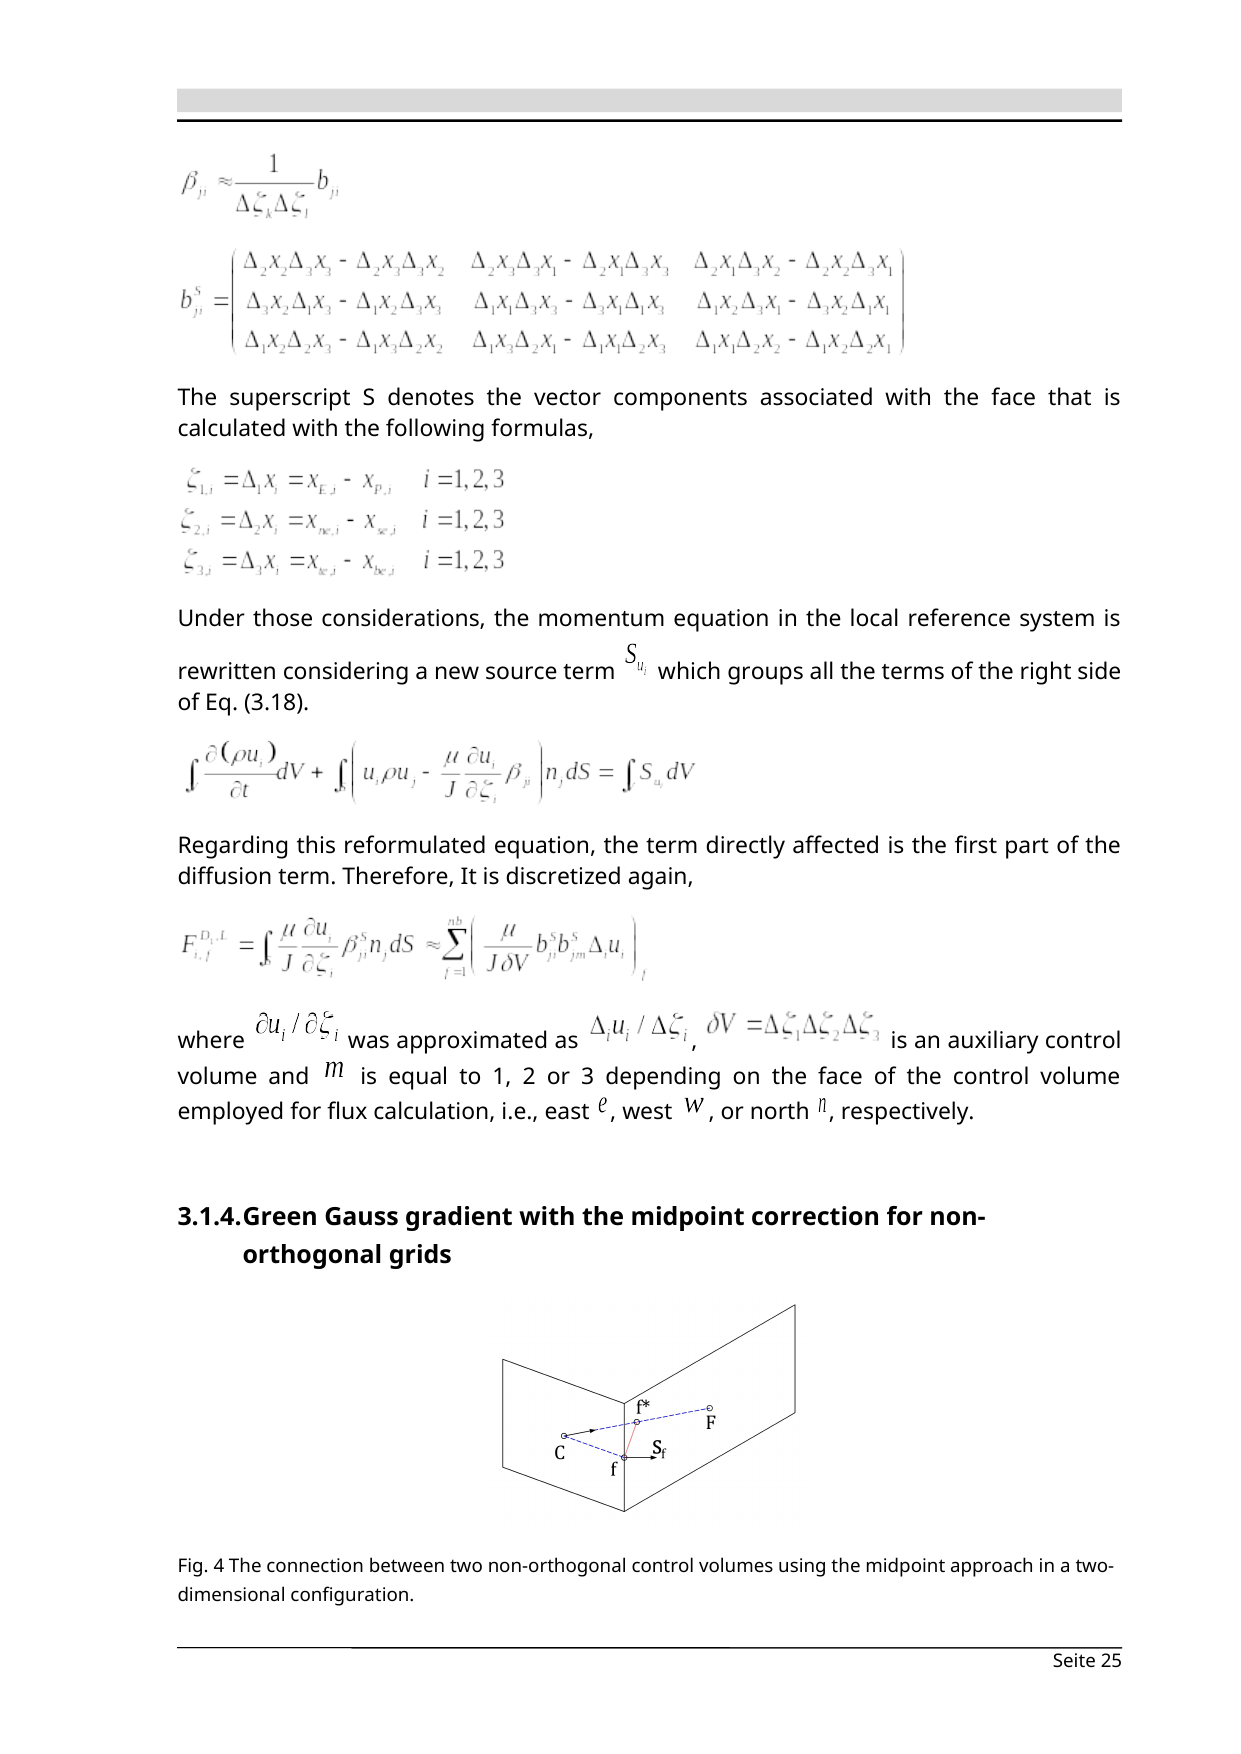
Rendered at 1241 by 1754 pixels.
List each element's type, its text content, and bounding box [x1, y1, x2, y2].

subtitle Green Gauss gradient with the midpoint correction for non-orthogonal grids [177, 1199, 1122, 1271]
picture [488, 1294, 811, 1531]
text Regarding this reformulated equation, the term directly affected is the first part of the diffusion term. Therefore, It is discretized again, [177, 829, 1122, 891]
text Under those considerations, the momentum equation in the local reference system is rewritten considering a new source term which groups all the terms of the right side of Eq. (3.18). [177, 602, 1122, 717]
text where was approximated as , is an auxiliary control volume and is equal to 1, 2 or 3 depending on the face of the control volume employed for flux calculation, i.e., east , west , or north , respectively. [177, 1004, 1122, 1127]
text Fig. 4 The connection between two non-orthogonal control volumes using the midpoint approach in a two-dimensional configuration. [177, 1553, 1122, 1607]
text The superscript S denotes the vector components associated with the face that is calculated with the following formulas, [177, 381, 1122, 443]
